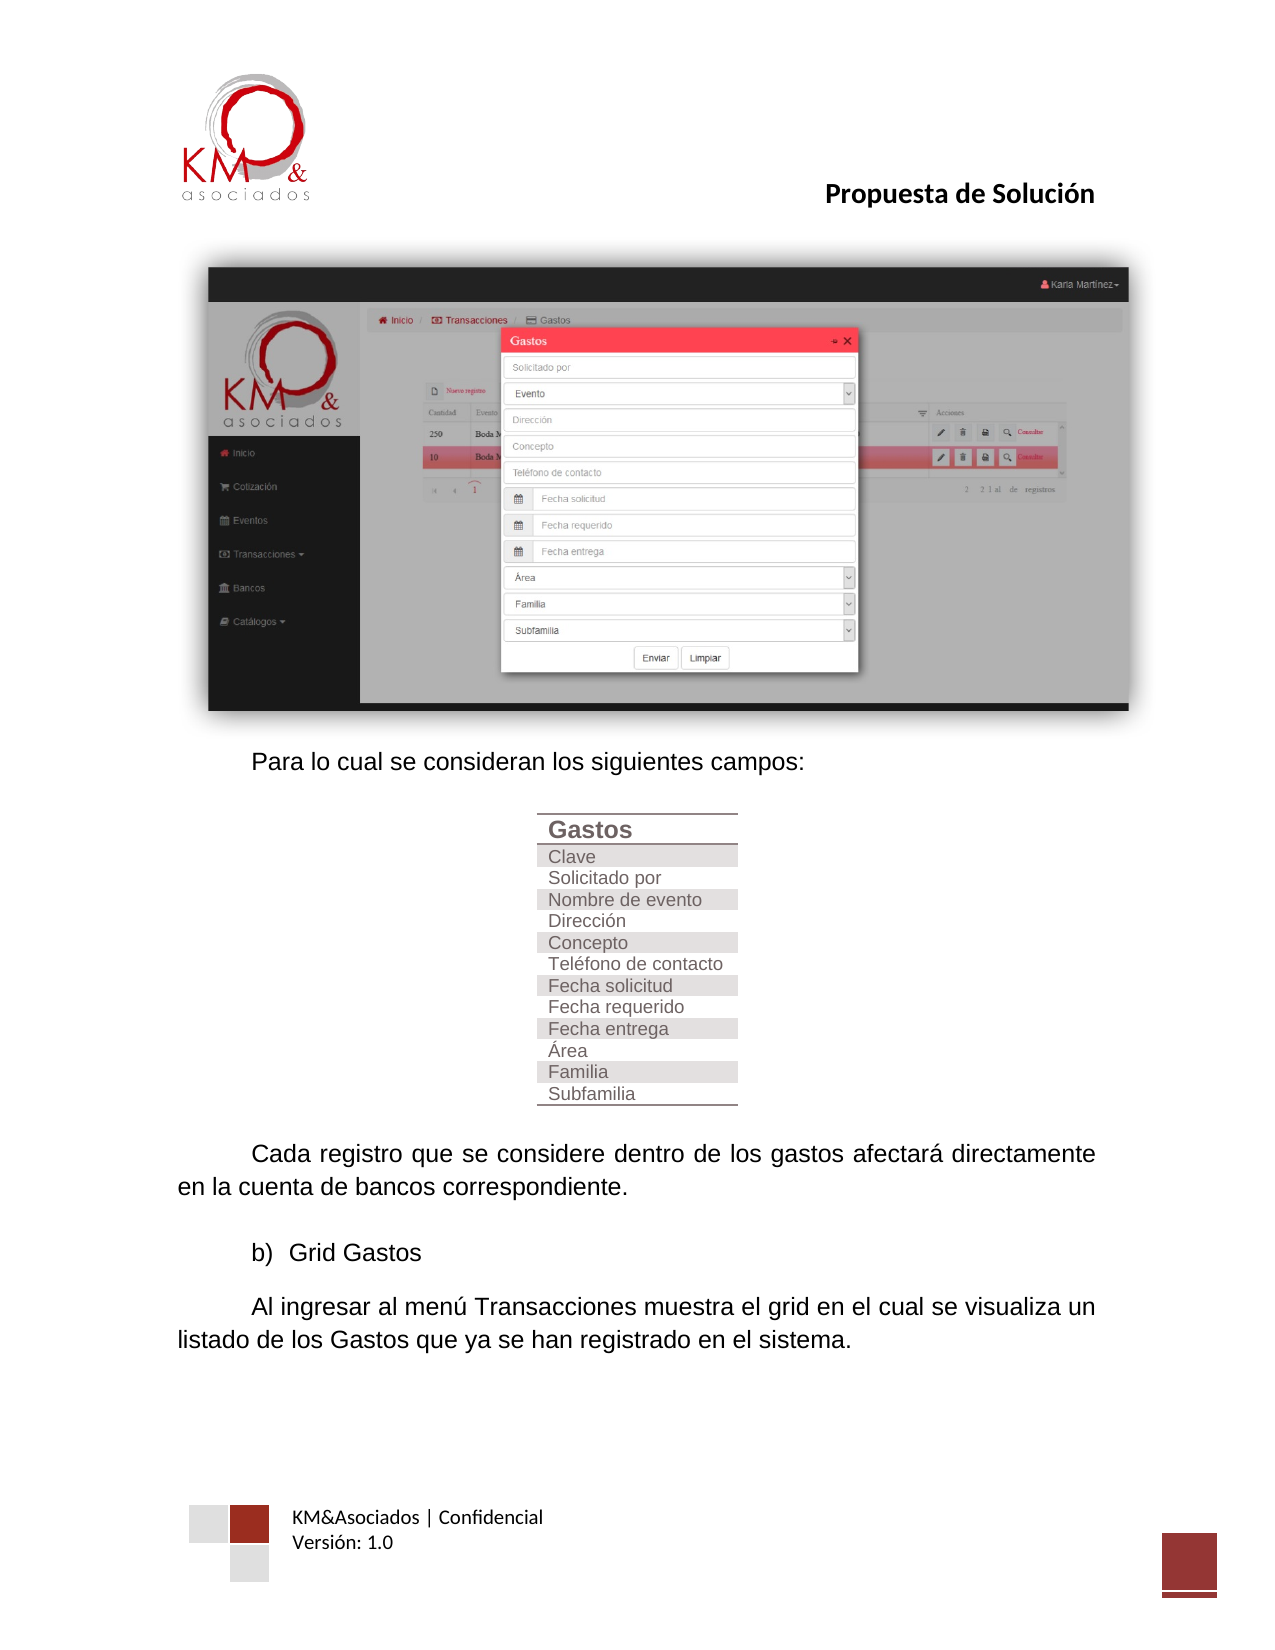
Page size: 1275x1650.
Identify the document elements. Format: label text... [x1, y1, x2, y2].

table_cell Familia [537, 1061, 738, 1083]
text Al ingresar al menú Transacciones muestra el grid en el cual se visualiza un listado de los Gastos que ya se han registrado en el sistema. [177, 1292, 1098, 1354]
table_cell Fecha solicitud [537, 975, 738, 996]
table_cell Fecha requerido [537, 996, 738, 1018]
text Para lo cual se consideran los siguientes campos: [177, 746, 1098, 775]
table_cell Teléfono de contacto [537, 953, 738, 975]
table_cell Clave [537, 845, 738, 867]
table_cell Área [537, 1040, 738, 1061]
table_header Gastos [537, 815, 738, 843]
list Grid Gastos [251, 1238, 1098, 1267]
picture [208, 267, 1129, 711]
table_cell Solicitado por [537, 867, 738, 888]
table_cell Concepto [537, 932, 738, 953]
table_cell Fecha entrega [537, 1018, 738, 1039]
table_cell Nombre de evento [537, 889, 738, 910]
table_cell Dirección [537, 910, 738, 932]
picture [178, 70, 312, 204]
table_cell Subfamilia [537, 1083, 738, 1104]
text Cada registro que se considere dentro de los gastos afectará directamente en la cuenta de bancos correspondiente. [177, 1139, 1098, 1201]
